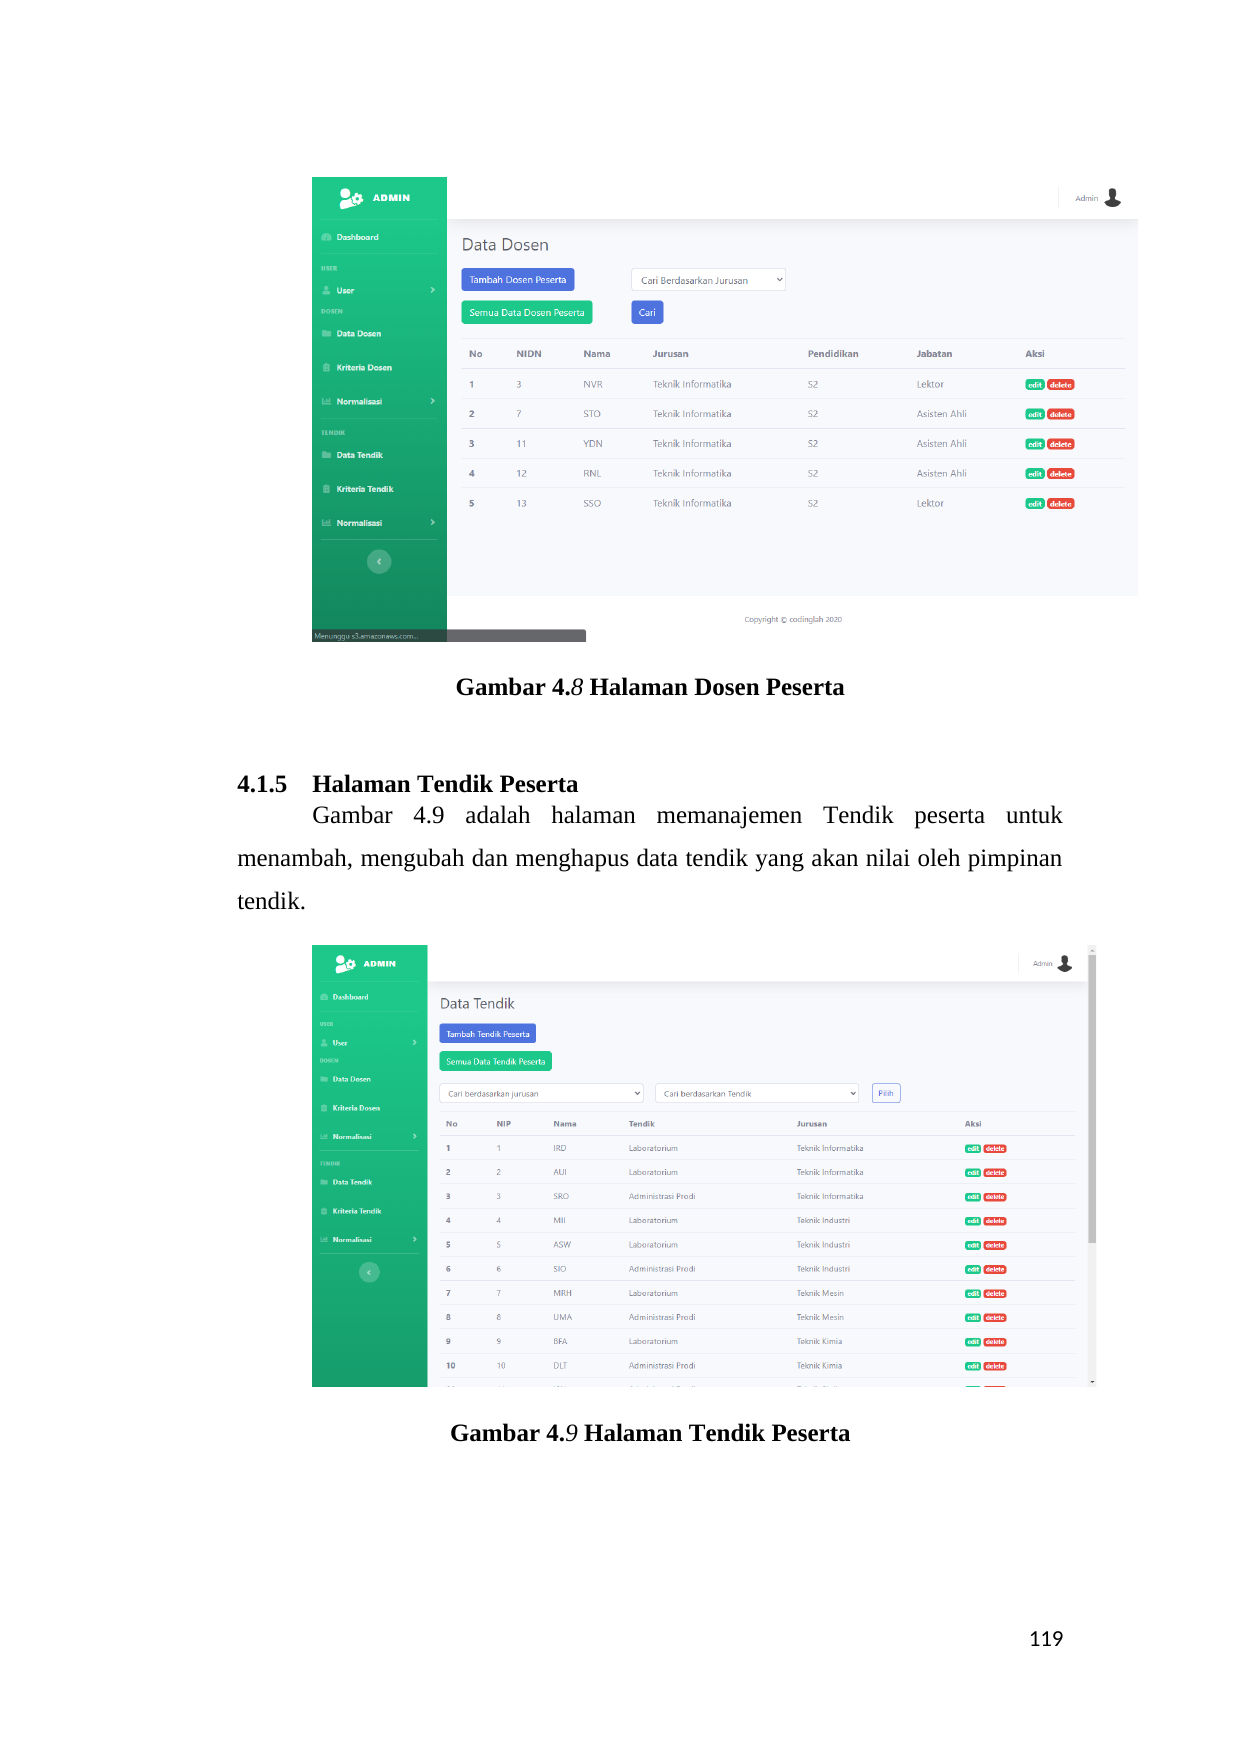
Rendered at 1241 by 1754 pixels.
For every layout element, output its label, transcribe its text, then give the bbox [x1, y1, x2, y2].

subtitle 4.1.5 Halaman Tendik Peserta [237, 769, 1063, 797]
text Gambar 4.9 Halaman Tendik Peserta [237, 1418, 1063, 1446]
text Gambar 4.8 Halaman Dosen Peserta [237, 672, 1063, 701]
picture [312, 945, 1097, 1387]
picture [312, 177, 1139, 642]
text Gambar 4.9 adalah halaman memanajemen Tendik peserta untuk menambah, mengubah dan menghapus data tendik yang akan nilai oleh pimpinan tendik. [237, 800, 1063, 915]
